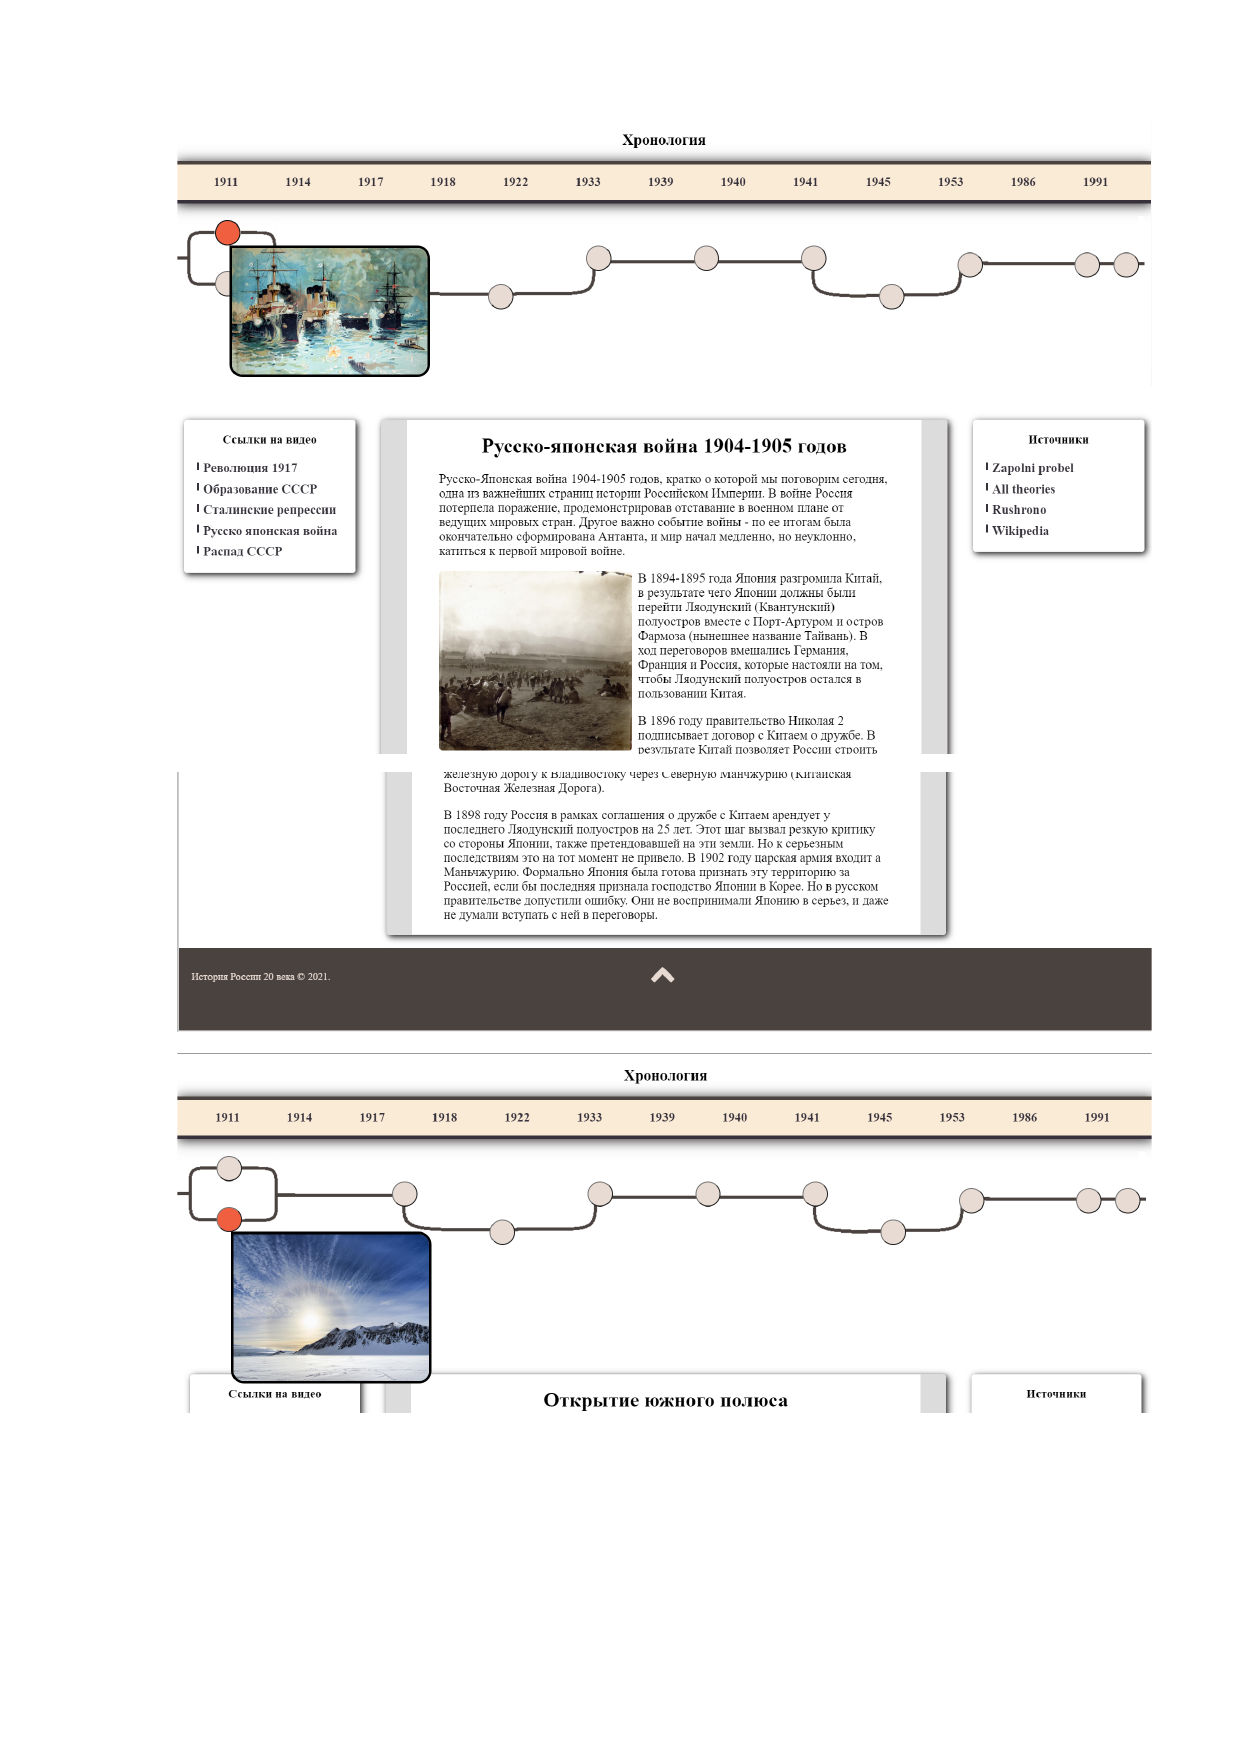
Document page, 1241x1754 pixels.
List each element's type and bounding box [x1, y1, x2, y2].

picture [177, 118, 1152, 386]
picture [177, 404, 1152, 754]
picture [177, 772, 1152, 1034]
picture [177, 1052, 1152, 1413]
